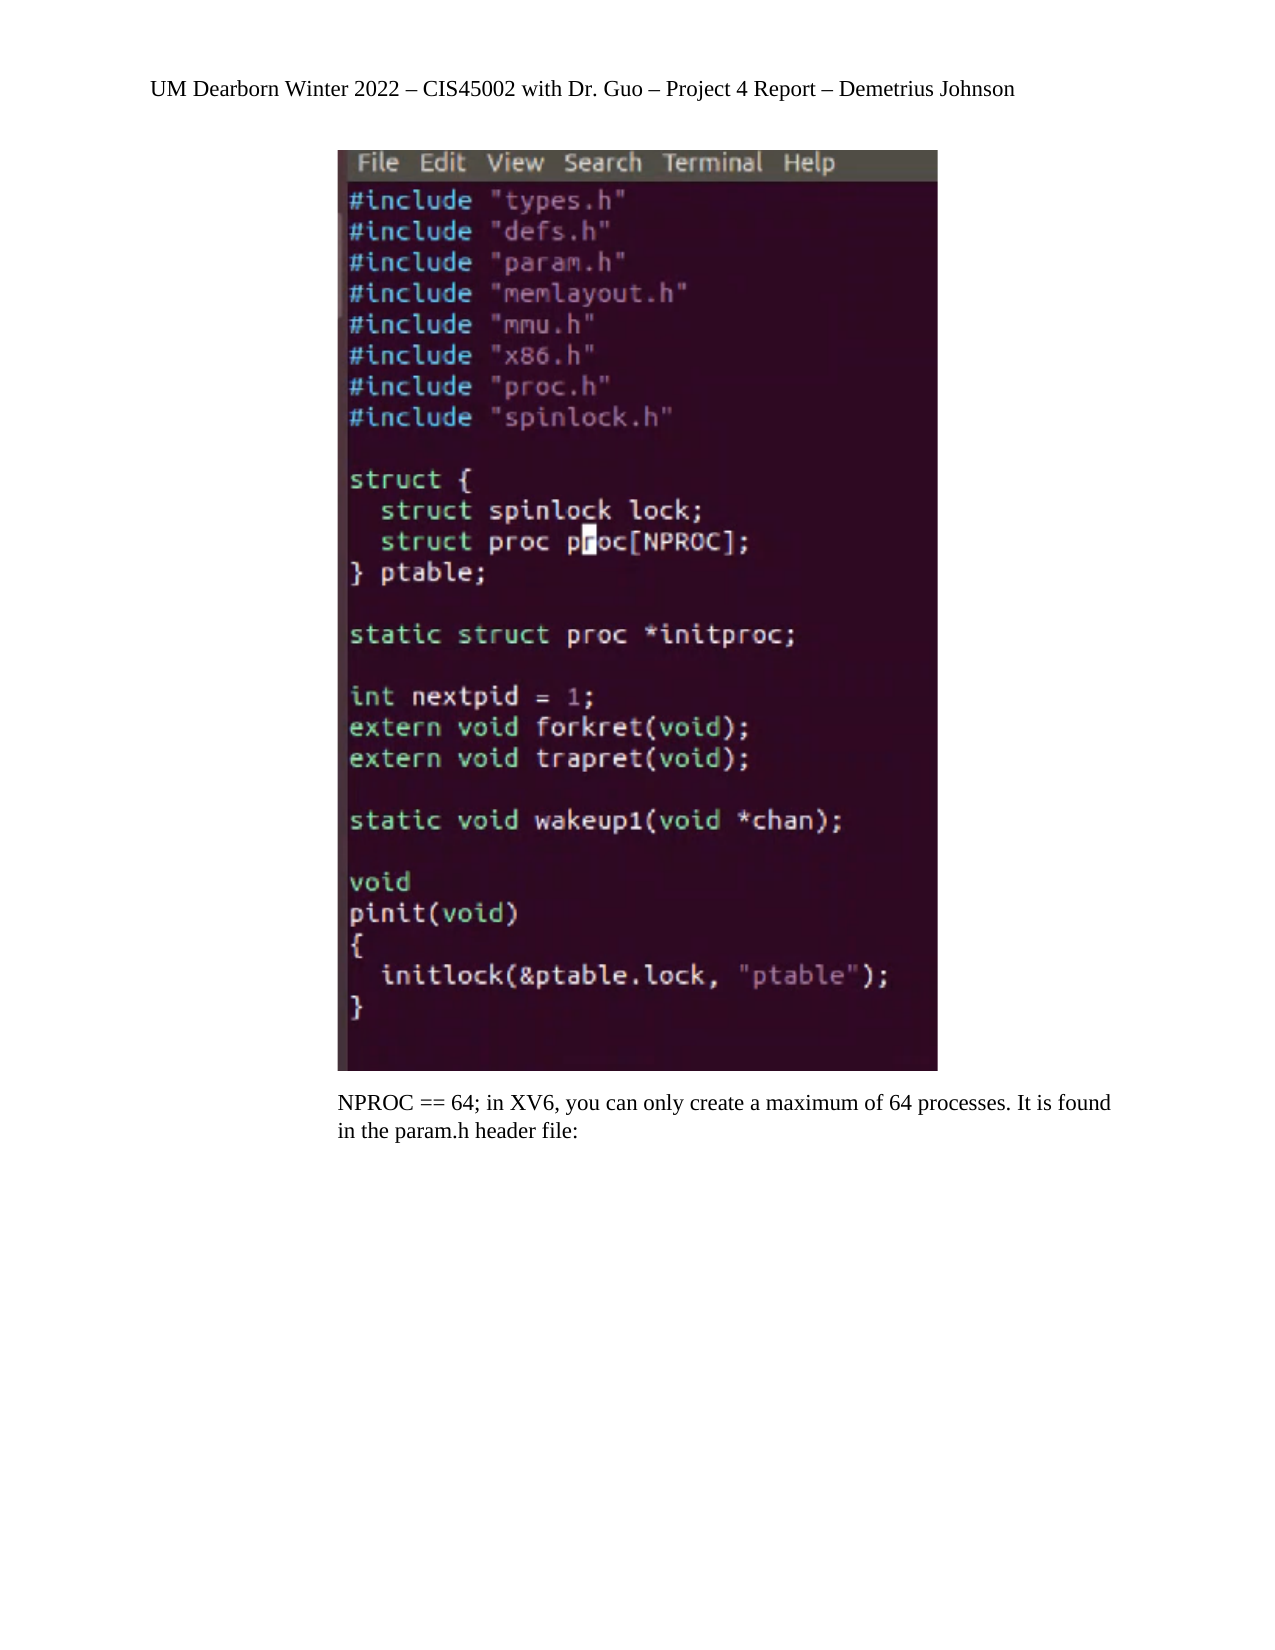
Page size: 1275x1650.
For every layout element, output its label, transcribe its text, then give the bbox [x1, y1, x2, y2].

text NPROC == 64; in XV6, you can only create a maximum of 64 processes. It is found in the param.h header file: [337, 1089, 1125, 1144]
picture [337, 150, 938, 1071]
